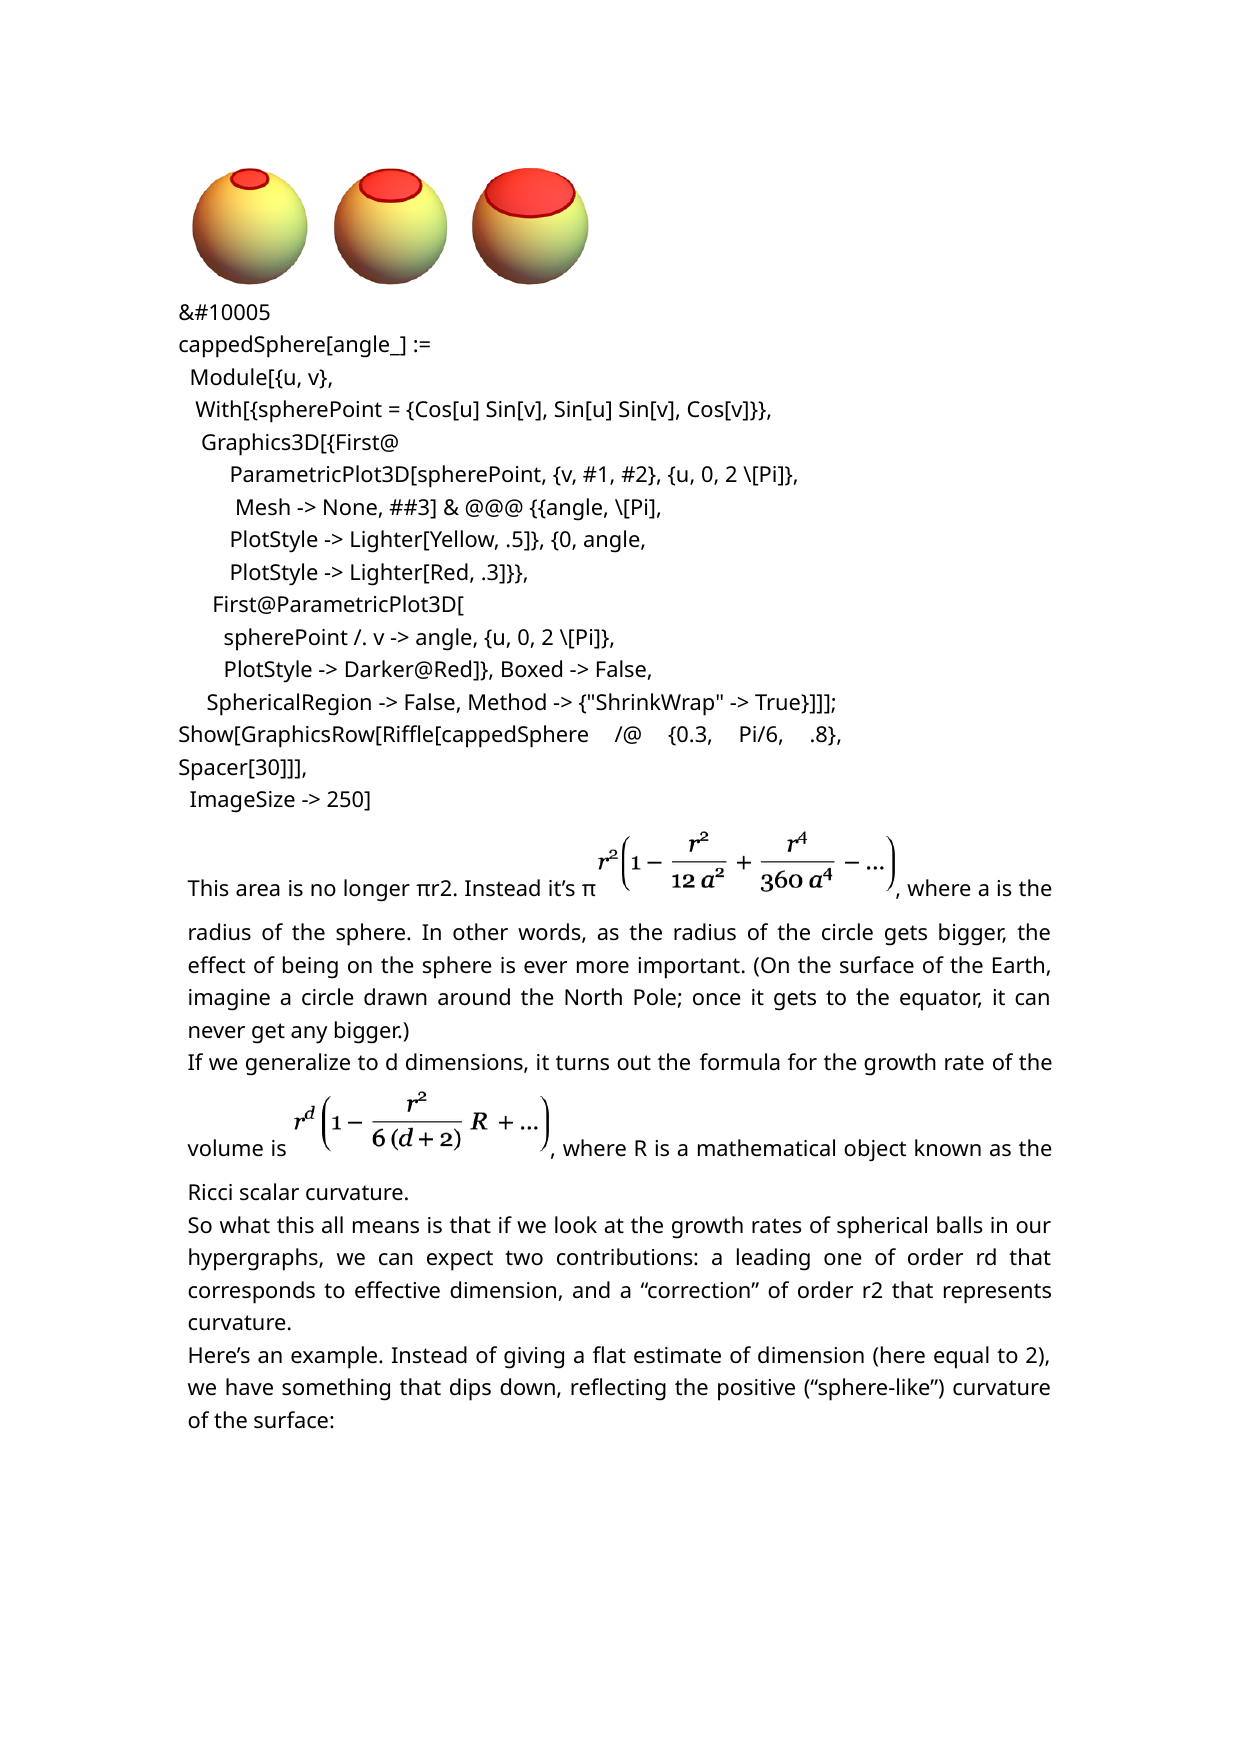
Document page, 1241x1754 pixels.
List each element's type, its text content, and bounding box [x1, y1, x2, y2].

picture [597, 831, 896, 897]
text So what this all means is that if we look at the growth rates of spherical balls in our hypergraphs, we can expect two contributions: a leading one of order rd that corresponds to effective dimension, and a “correction” of order r2 that represents curvature. [187, 1208, 1053, 1338]
table_header &#10005 cappedSphere[angle_] := Module[{u, v}, With[{spherePoint = {Cos[u] Sin[v], Sin[u] Sin[v], Cos[v]}}, Graphics3D[{First@ ParametricPlot3D[spherePoint, {v, #1, #2}, {u, 0, 2 \[Pi]}, Mesh -> None, ##3] & @@@ {{angle, \[Pi], PlotStyle -> Lighter[Yellow, .5]}, {0, angle, PlotStyle -> Lighter[Red, .3]}}, First@ParametricPlot3D[ spherePoint /. v -> angle, {u, 0, 2 \[Pi]}, PlotStyle -> Darker@Red]}, Boxed -> False, SphericalRegion -> False, Method -> {"ShrinkWrap" -> True}]]]; Show[GraphicsRow[Riffle[cappedSphere /@ {0.3, Pi/6, .8}, Spacer[30]]], ImageSize -> 250] [172, 162, 849, 818]
text This area is no longer πr2. Instead it’s π, where a is the radius of the sphere. In other words, as the radius of the circle gets bigger, the effect of being on the sphere is ever more important. (On the surface of the Earth, imagine a circle drawn around the North Pole; once it gets to the equator, it can never get any bigger.) [187, 818, 1053, 1046]
text Here’s an example. Instead of giving a flat estimate of dimension (here equal to 2), we have something that dips down, reflecting the positive (“sphere-like”) curvature of the surface: [187, 1338, 1053, 1436]
picture [293, 1091, 550, 1157]
picture [178, 165, 603, 291]
text If we generalize to d dimensions, it turns out the formula for the growth rate of the volume is , where R is a mathematical object known as the Ricci scalar curvature. [187, 1046, 1053, 1208]
